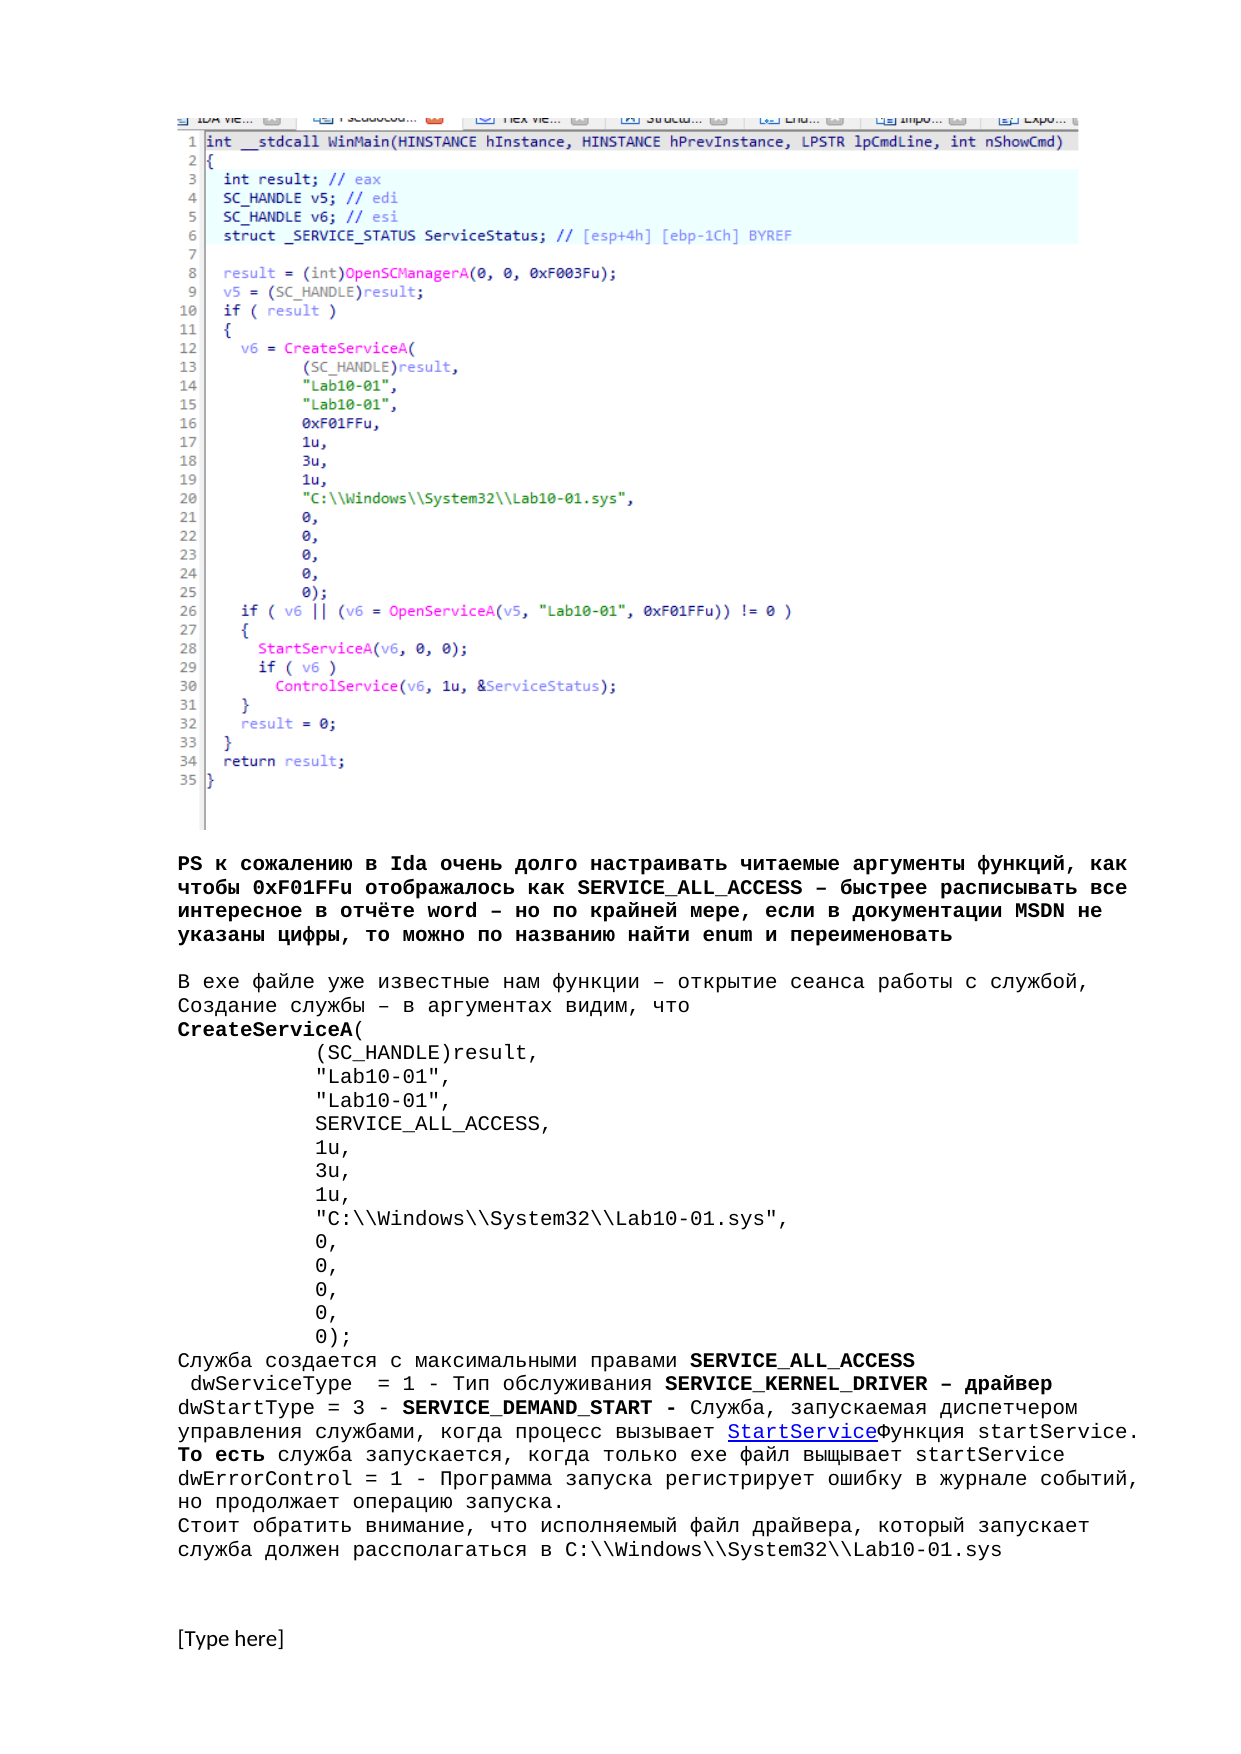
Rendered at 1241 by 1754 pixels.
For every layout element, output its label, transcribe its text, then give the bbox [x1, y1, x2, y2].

text Служба создается с максимальными правами SERVICE_ALL_ACCESS [177, 1350, 1152, 1373]
text "Lab10-01", [177, 1089, 1152, 1113]
text "C:\\Windows\\System32\\Lab10-01.sys", [177, 1208, 1152, 1231]
text 0); [177, 1326, 1152, 1350]
text То есть служба запускается, когда только exe файл выщывает startService [177, 1444, 1152, 1468]
text В exe файле уже известные нам функции – открытие сеанса работы с службой, [177, 971, 1152, 995]
text CreateServiceA( [177, 1019, 1152, 1042]
text PS к сожалению в Ida очень долго настраивать читаемые аргументы функций, как чтобы 0xF01FFu отображалось как SERVICE_ALL_ACCESS – быстрее расписывать все интересное в отчёте word – но по крайней мере, если в документации MSDN не указаны цифры, то можно по названию найти enum и переименовать [177, 853, 1152, 948]
text 3u, [177, 1161, 1152, 1184]
text Стоит обратить внимание, что исполняемый файл драйвера, который запускает служба должен рассполагаться в C:\\Windows\\System32\\Lab10-01.sys [177, 1515, 1152, 1562]
text "Lab10-01", [177, 1066, 1152, 1089]
text SERVICE_ALL_ACCESS, [177, 1113, 1152, 1137]
picture [177, 118, 1079, 830]
text dwStartType = 3 - SERVICE_DEMAND_START - Служба, запускаемая диспетчером управления службами, когда процесс вызывает StartServiceФункция startService. [177, 1397, 1152, 1444]
text 0, [177, 1255, 1152, 1279]
text 0, [177, 1279, 1152, 1302]
text Создание службы – в аргументах видим, что [177, 995, 1152, 1019]
text (SC_HANDLE)result, [177, 1042, 1152, 1066]
text 1u, [177, 1137, 1152, 1161]
text dwErrorControl = 1 - Программа запуска регистрирует ошибку в журнале событий, но продолжает операцию запуска. [177, 1468, 1152, 1515]
text dwServiceType = 1 - Тип обслуживания SERVICE_KERNEL_DRIVER – драйвер [177, 1373, 1152, 1397]
text 0, [177, 1231, 1152, 1255]
text 0, [177, 1302, 1152, 1326]
text 1u, [177, 1184, 1152, 1208]
